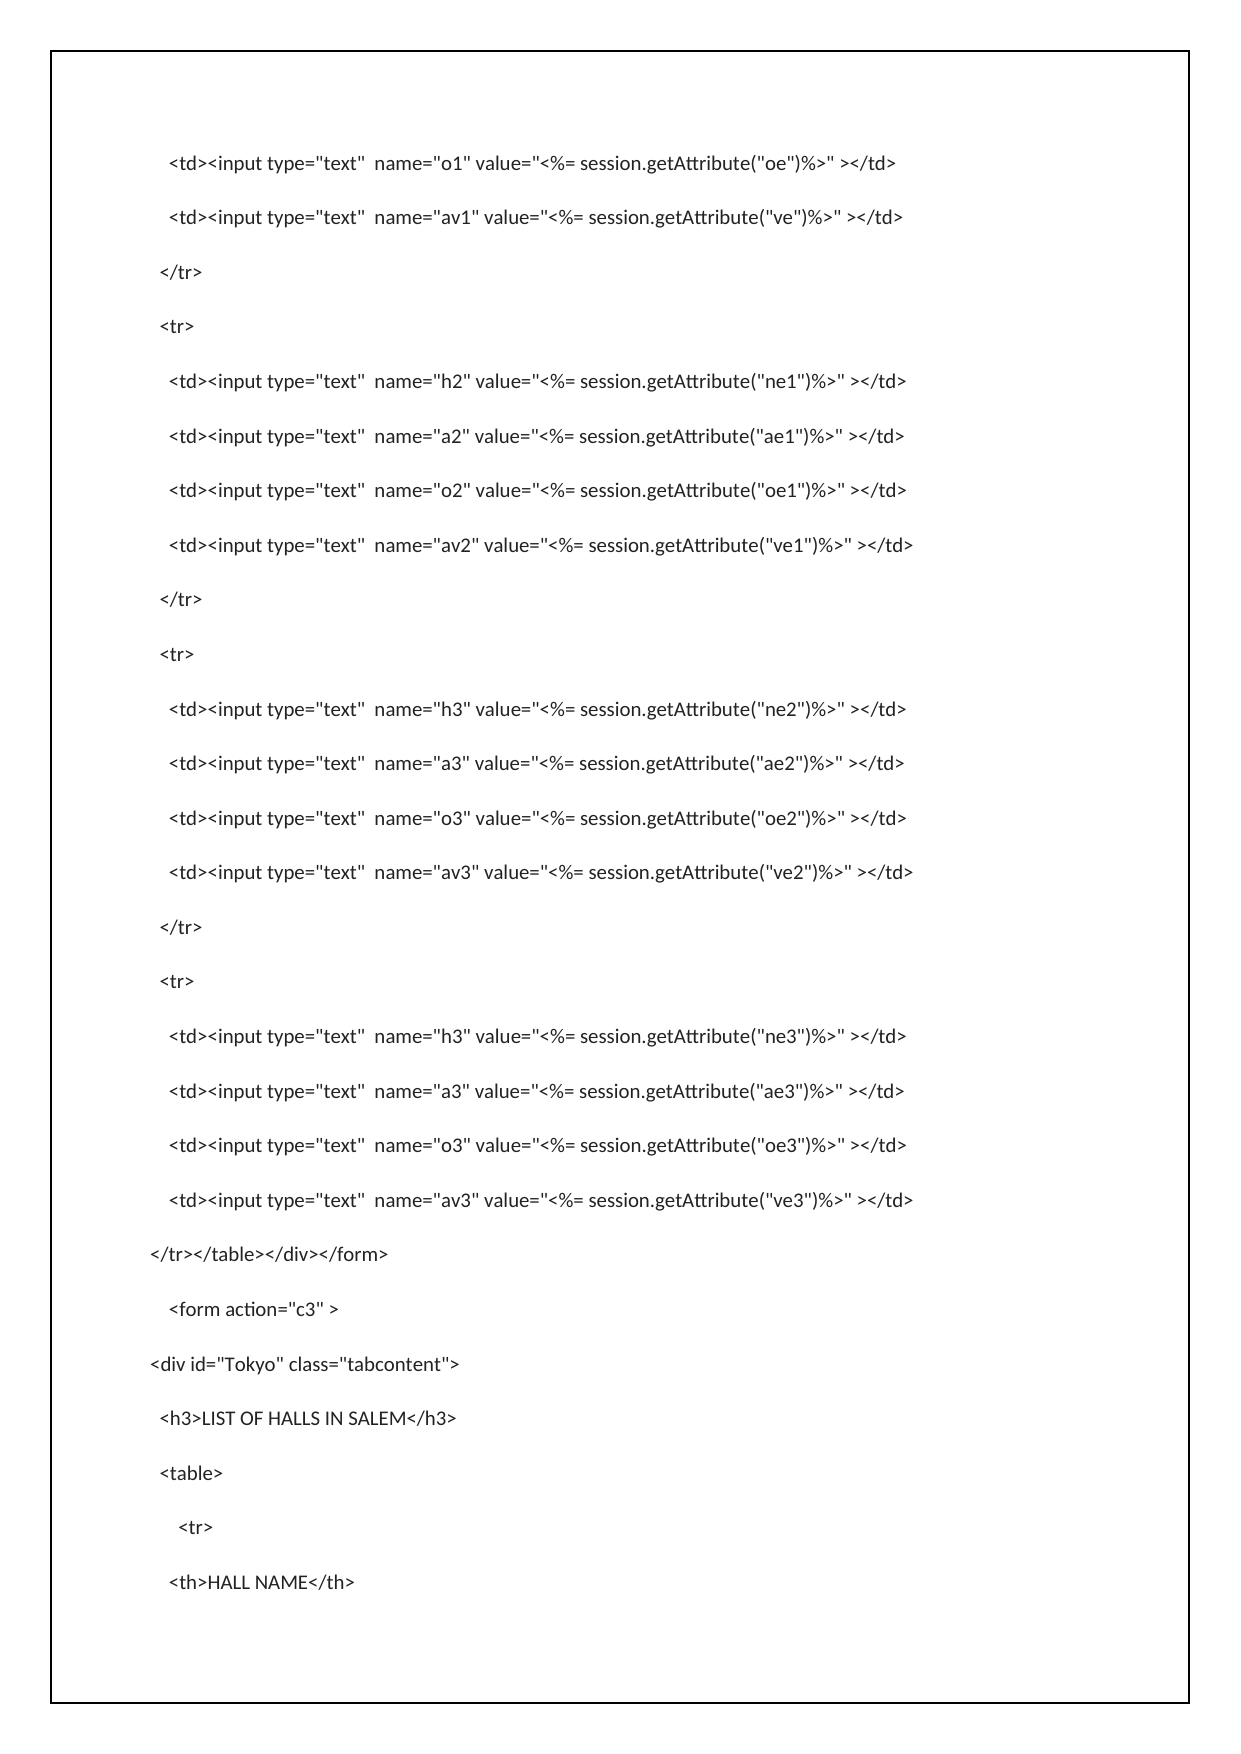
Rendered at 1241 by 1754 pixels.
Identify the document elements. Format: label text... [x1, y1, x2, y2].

text <tr> [150, 314, 1090, 339]
text <td><input type="text" name="o1" value="<%= session.getAttribute("oe")%>" ></td> [150, 150, 1090, 175]
text <td><input type="text" name="o3" value="<%= session.getAttribute("oe2")%>" ></td> [150, 805, 1090, 830]
text <form action="c3" > [150, 1296, 1090, 1322]
text <td><input type="text" name="o2" value="<%= session.getAttribute("oe1")%>" ></td> [150, 477, 1090, 503]
text <td><input type="text" name="av3" value="<%= session.getAttribute("ve2")%>" ></td> [150, 859, 1090, 885]
text </tr> [150, 587, 1090, 612]
text <tr> [150, 1514, 1090, 1540]
text <td><input type="text" name="a2" value="<%= session.getAttribute("ae1")%>" ></td> [150, 423, 1090, 448]
text <td><input type="text" name="a3" value="<%= session.getAttribute("ae3")%>" ></td> [150, 1078, 1090, 1103]
text <td><input type="text" name="o3" value="<%= session.getAttribute("oe3")%>" ></td> [150, 1132, 1090, 1158]
text <div id="Tokyo" class="tabcontent"> [150, 1351, 1090, 1376]
text <td><input type="text" name="av2" value="<%= session.getAttribute("ve1")%>" ></td> [150, 532, 1090, 557]
text <td><input type="text" name="h3" value="<%= session.getAttribute("ne3")%>" ></td> [150, 1023, 1090, 1049]
text <td><input type="text" name="av3" value="<%= session.getAttribute("ve3")%>" ></td> [150, 1187, 1090, 1212]
text </tr> [150, 259, 1090, 284]
text <tr> [150, 641, 1090, 667]
text <td><input type="text" name="h2" value="<%= session.getAttribute("ne1")%>" ></td> [150, 368, 1090, 394]
text <td><input type="text" name="av1" value="<%= session.getAttribute("ve")%>" ></td> [150, 204, 1090, 230]
text </tr></table></div></form> [150, 1242, 1090, 1267]
text <td><input type="text" name="h3" value="<%= session.getAttribute("ne2")%>" ></td> [150, 696, 1090, 721]
text <h3>LIST OF HALLS IN SALEM</h3> [150, 1405, 1090, 1431]
text </tr> [150, 914, 1090, 939]
text <table> [150, 1460, 1090, 1485]
text <td><input type="text" name="a3" value="<%= session.getAttribute("ae2")%>" ></td> [150, 750, 1090, 776]
text <th>HALL NAME</th> [150, 1569, 1090, 1594]
text <tr> [150, 969, 1090, 994]
